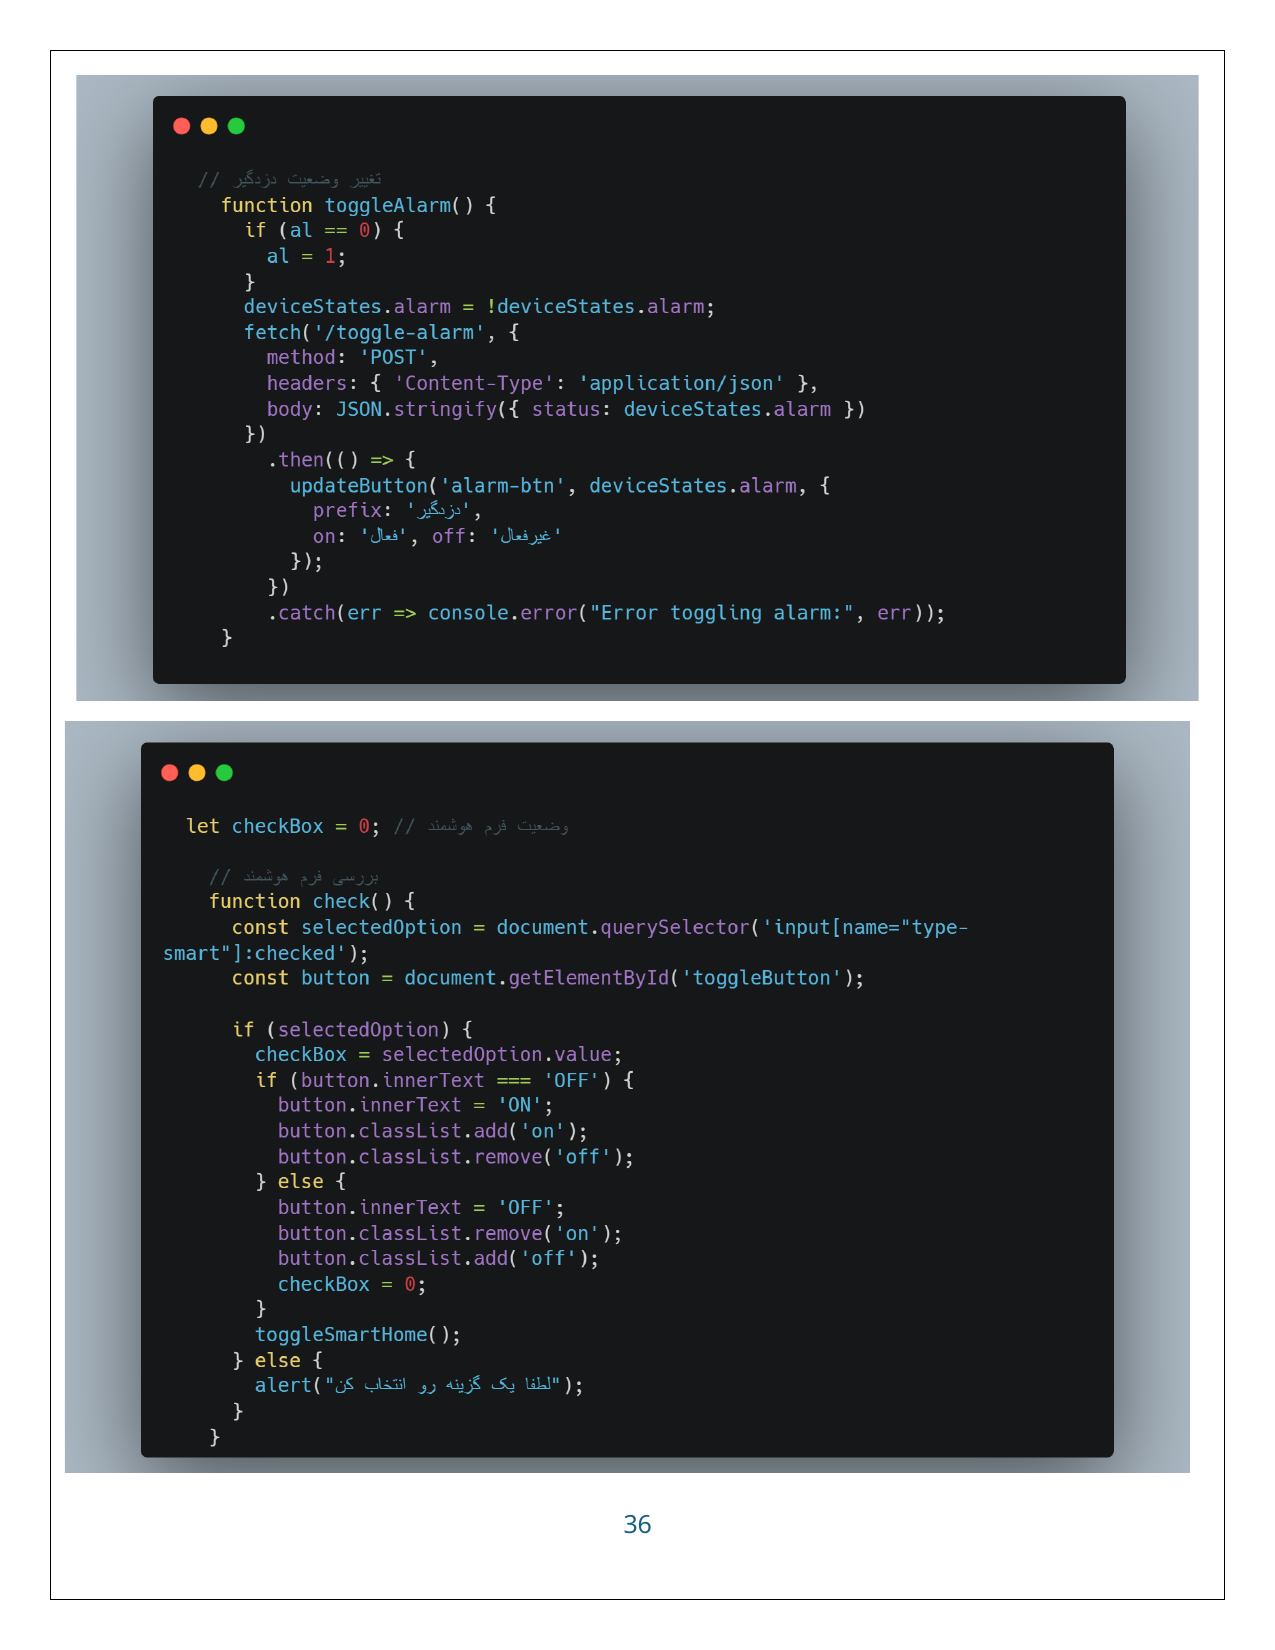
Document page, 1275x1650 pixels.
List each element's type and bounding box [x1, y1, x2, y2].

picture [64, 721, 1190, 1473]
picture [76, 75, 1199, 701]
